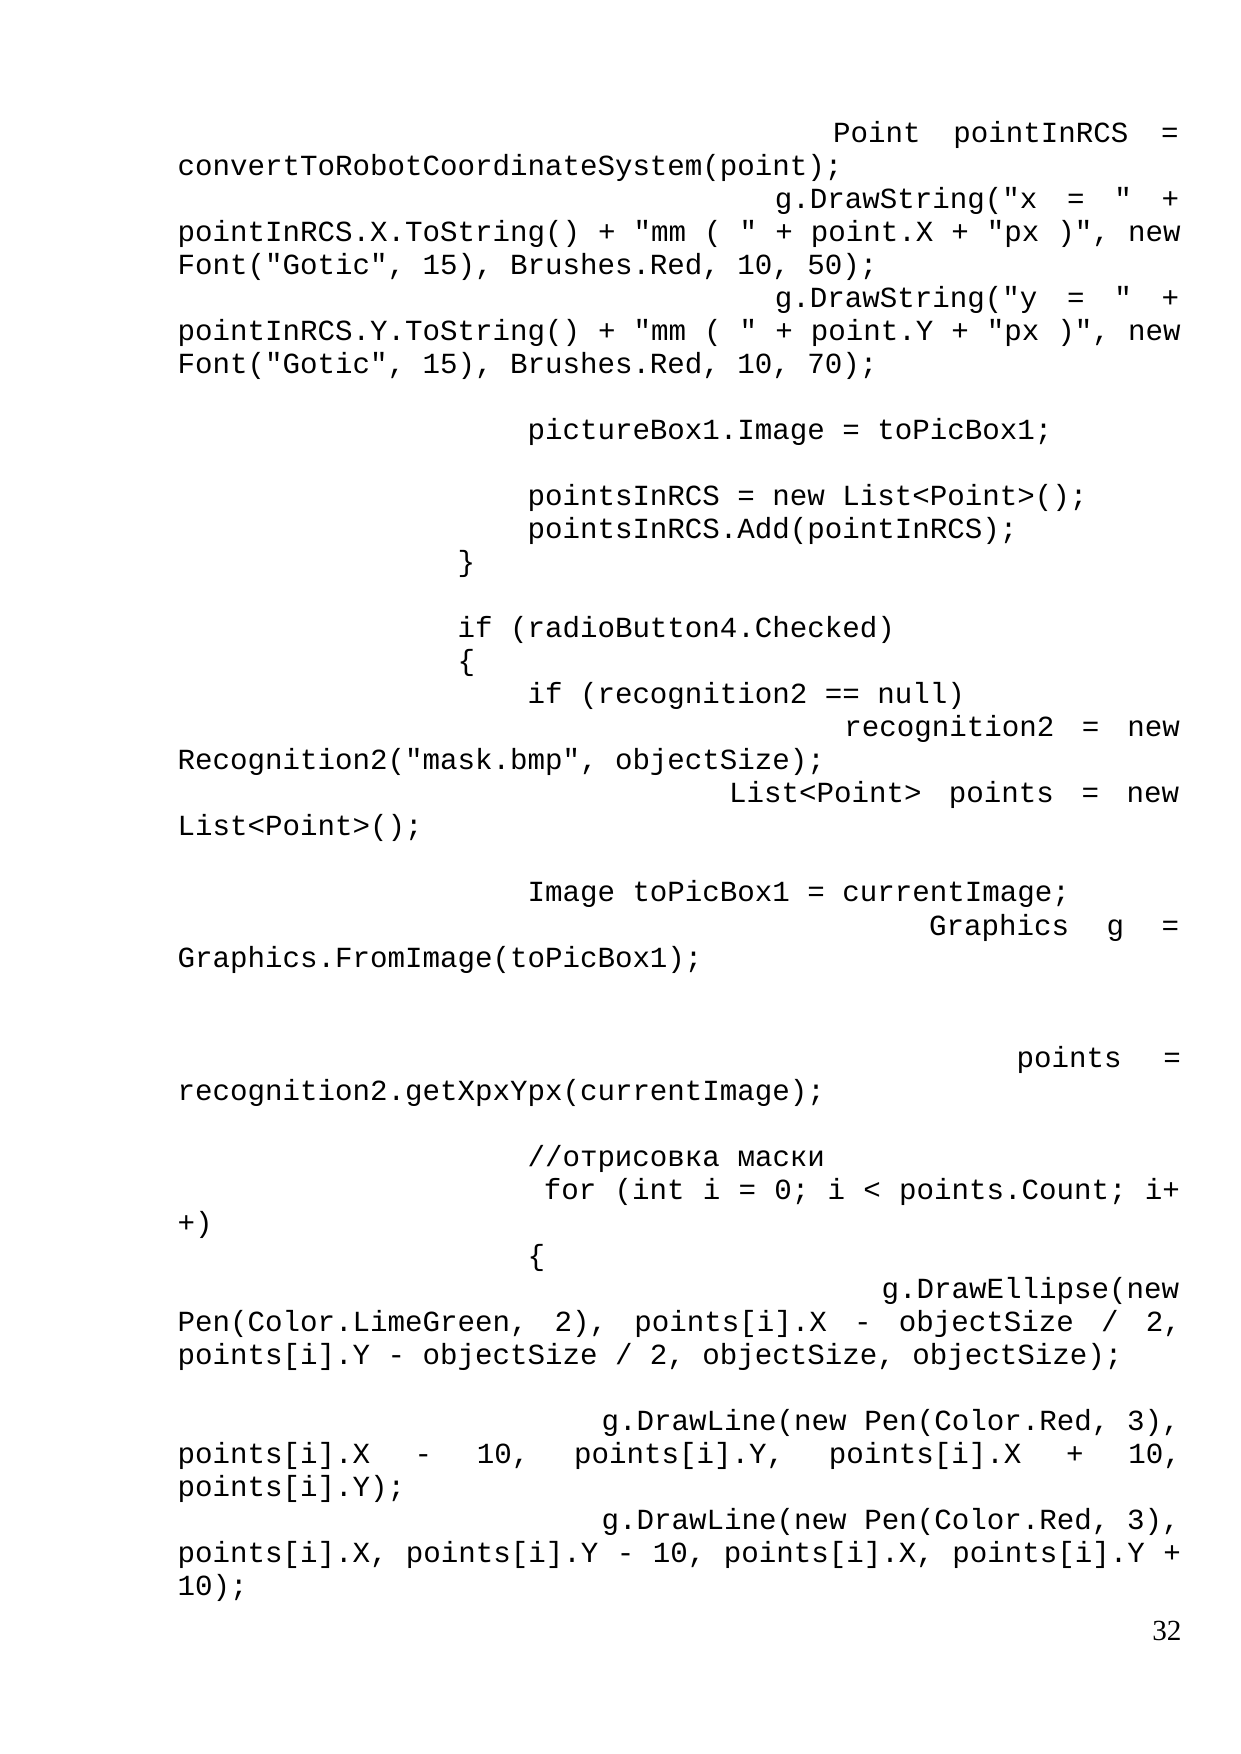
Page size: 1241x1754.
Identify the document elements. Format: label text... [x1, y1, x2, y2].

text points = recognition2.getXpxYpx(currentImage); [177, 1043, 1181, 1109]
text { [177, 646, 1181, 679]
text } [177, 547, 1181, 580]
text pictureBox1.Image = toPicBox1; [177, 415, 1181, 448]
text recognition2 = new Recognition2("mask.bmp", objectSize); [177, 712, 1181, 778]
text g.DrawLine(new Pen(Color.Red, 3), points[i].X, points[i].Y - 10, points[i].X, points[i].Y + 10); [177, 1505, 1181, 1604]
text Point pointInRCS = convertToRobotCoordinateSystem(point); [177, 118, 1181, 184]
text List<Point> points = new List<Point>(); [177, 778, 1181, 844]
text g.DrawString("y = " + pointInRCS.Y.ToString() + "mm ( " + point.Y + "px )", new Font("Gotic", 15), Brushes.Red, 10, 70); [177, 283, 1181, 382]
text { [177, 1241, 1181, 1274]
text if (radioButton4.Checked) [177, 613, 1181, 646]
text g.DrawString("x = " + pointInRCS.X.ToString() + "mm ( " + point.X + "px )", new Font("Gotic", 15), Brushes.Red, 10, 50); [177, 184, 1181, 283]
text Graphics g = Graphics.FromImage(toPicBox1); [177, 911, 1181, 977]
text g.DrawLine(new Pen(Color.Red, 3), points[i].X - 10, points[i].Y, points[i].X + 10, points[i].Y); [177, 1406, 1181, 1505]
text g.DrawEllipse(new Pen(Color.LimeGreen, 2), points[i].X - objectSize / 2, points[i].Y - objectSize / 2, objectSize, objectSize); [177, 1274, 1181, 1373]
text Image toPicBox1 = currentImage; [177, 878, 1181, 911]
text for (int i = 0; i < points.Count; i++) [177, 1175, 1181, 1241]
text //отрисовка маски [177, 1142, 1181, 1175]
text pointsInRCS = new List<Point>(); [177, 481, 1181, 514]
text if (recognition2 == null) [177, 679, 1181, 712]
text pointsInRCS.Add(pointInRCS); [177, 514, 1181, 547]
